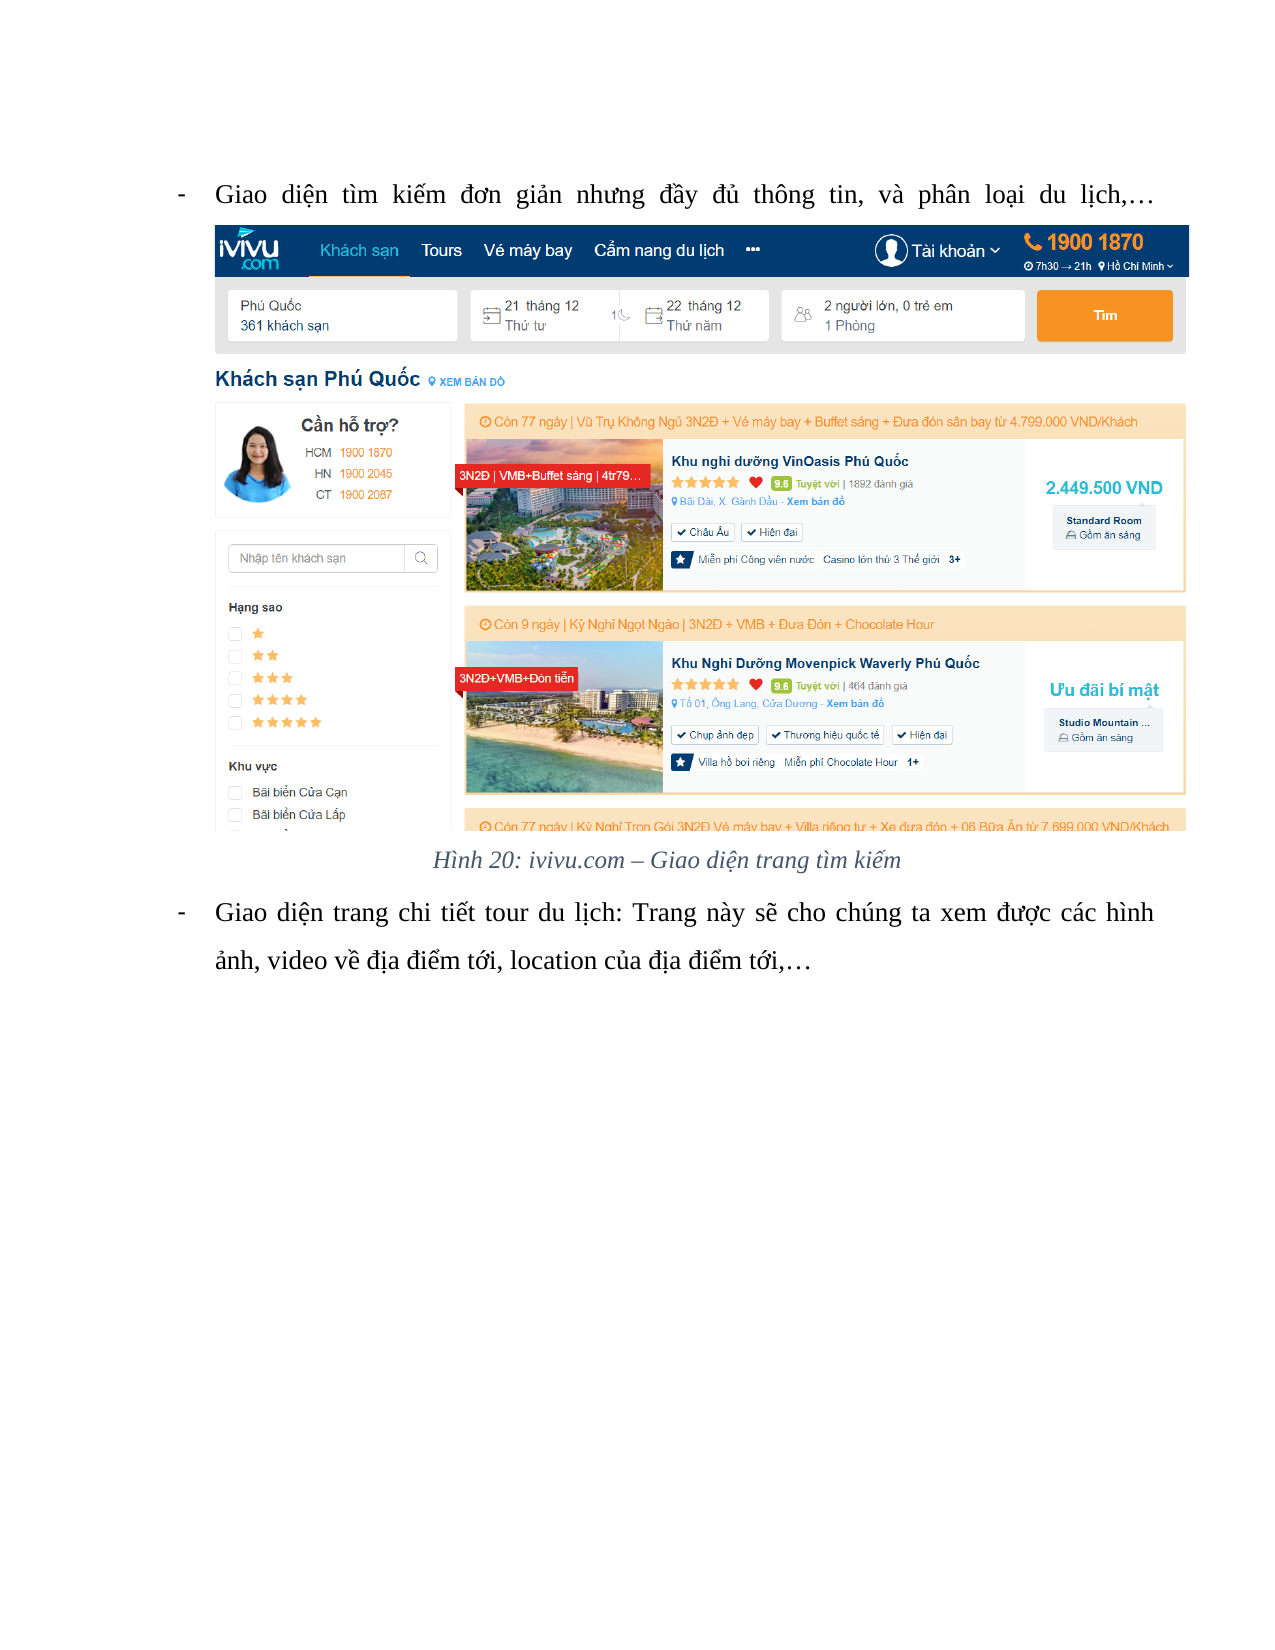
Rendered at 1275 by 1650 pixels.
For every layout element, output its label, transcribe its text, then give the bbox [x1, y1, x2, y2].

list Giao diện trang chi tiết tour du lịch: Trang này sẽ cho chúng ta xem được các hình ảnh, video về địa điểm tới, location của địa điểm tới,… [177, 895, 1157, 975]
picture [214, 225, 1190, 831]
